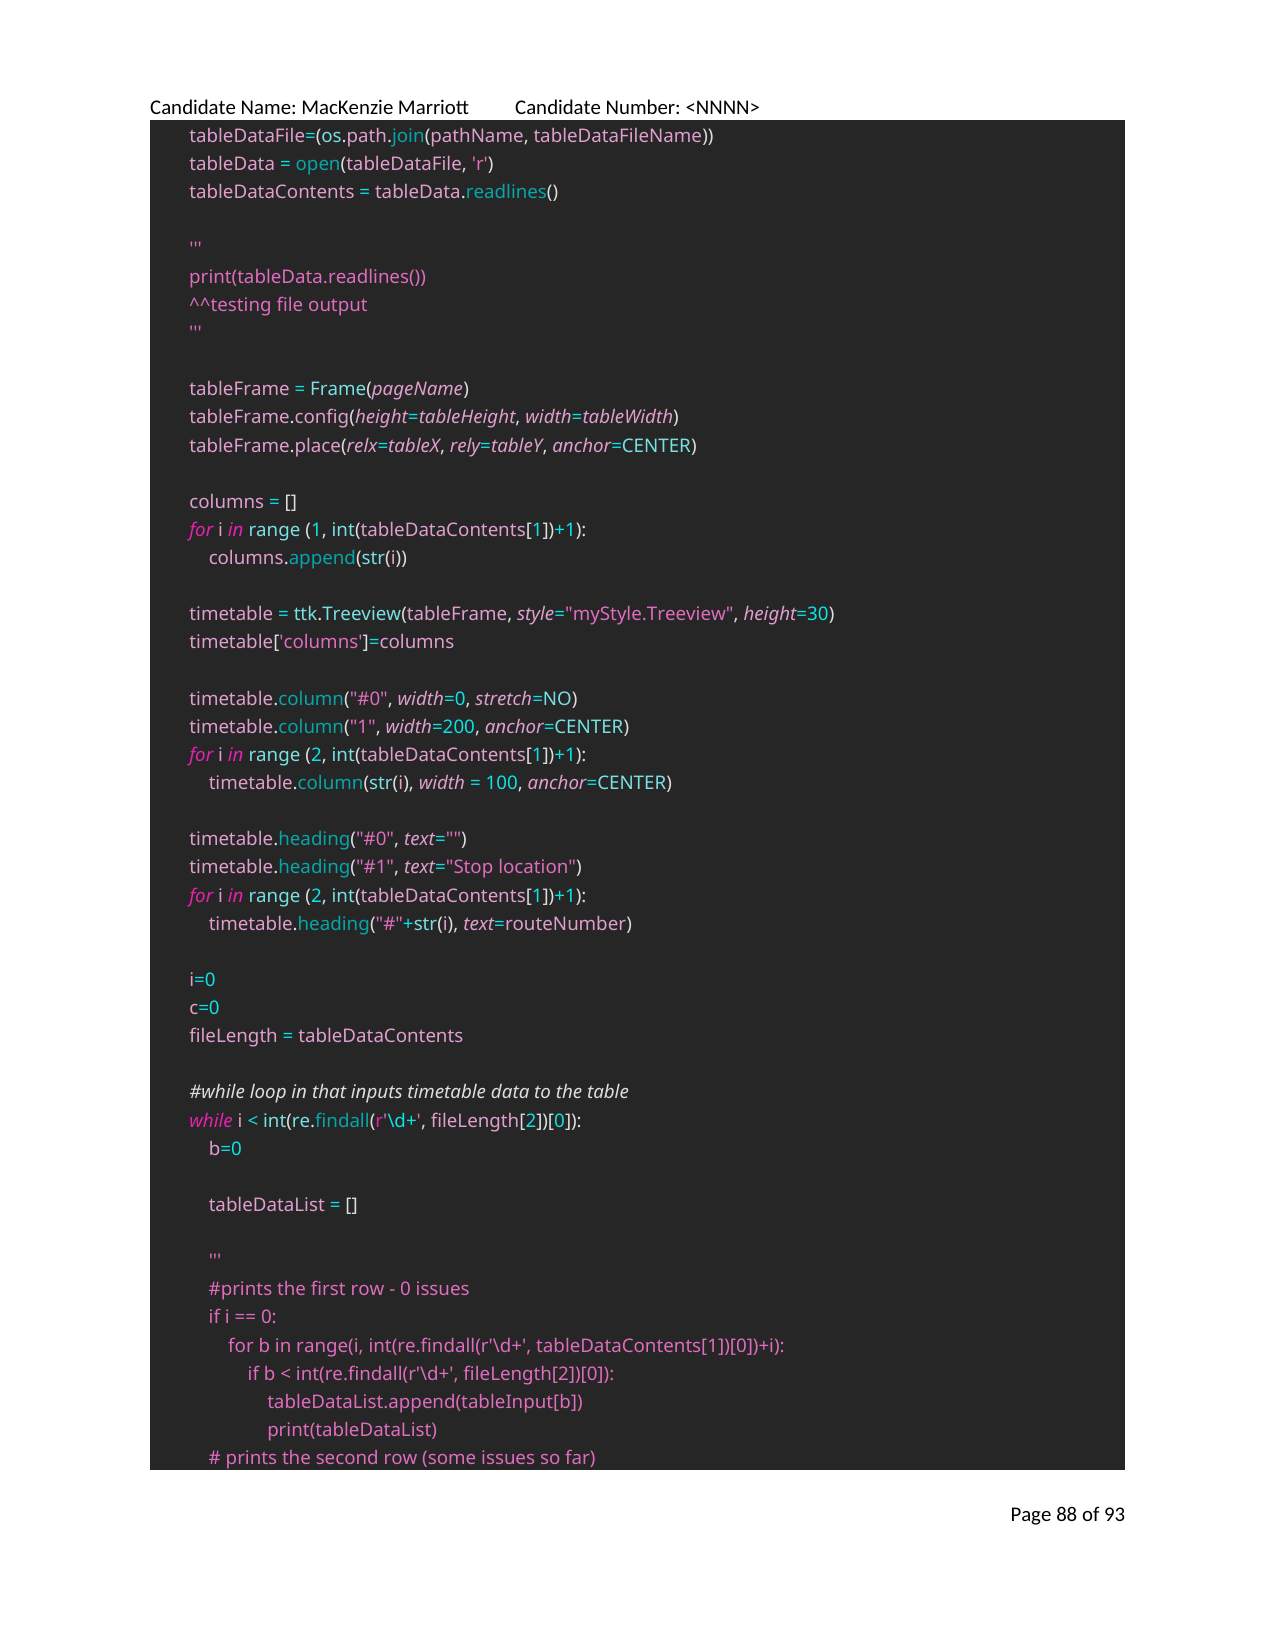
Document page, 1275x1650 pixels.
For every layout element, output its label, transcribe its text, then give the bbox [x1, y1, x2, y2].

text timetable.column(str(i), width = 100, anchor=CENTER) [150, 767, 1125, 795]
text tableFrame = Frame(pageName) [150, 373, 1125, 401]
text timetable.column("#0", width=0, stretch=NO) [150, 682, 1125, 711]
text timetable.heading("#1", text="Stop location") [150, 851, 1125, 879]
text columns = [] [150, 486, 1125, 514]
text print(tableDataList) [150, 1414, 1125, 1442]
text timetable.column("1", width=200, anchor=CENTER) [150, 711, 1125, 739]
text ''' [150, 232, 1125, 261]
text tableFrame.config(height=tableHeight, width=tableWidth) [150, 401, 1125, 429]
text for i in range (2, int(tableDataContents[1])+1): [150, 879, 1125, 907]
text # prints the second row (some issues so far) [150, 1442, 1125, 1470]
text tableDataFile=(os.path.join(pathName, tableDataFileName)) [150, 120, 1125, 148]
text c=0 [150, 992, 1125, 1020]
text ''' [150, 317, 1125, 345]
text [150, 1357, 1125, 1386]
text timetable.heading("#0", text="") [150, 823, 1125, 851]
text for i in range (1, int(tableDataContents[1])+1): [150, 514, 1125, 542]
text timetable.heading("#"+str(i), text=routeNumber) [150, 907, 1125, 936]
text tableDataList.append(tableInput[b]) [150, 1386, 1125, 1414]
text tableDataList = [] [150, 1189, 1125, 1217]
text #while loop in that inputs timetable data to the table [150, 1076, 1125, 1104]
text for i in range (2, int(tableDataContents[1])+1): [150, 739, 1125, 767]
text timetable = ttk.Treeview(tableFrame, style="myStyle.Treeview", height=30) [150, 598, 1125, 626]
text b=0 [150, 1132, 1125, 1161]
text i=0 [150, 964, 1125, 992]
text columns.append(str(i)) [150, 542, 1125, 570]
text ''' [150, 1245, 1125, 1273]
text ^^testing file output [150, 289, 1125, 317]
text tableDataContents = tableData.readlines() [150, 176, 1125, 204]
text #prints the first row - 0 issues [150, 1273, 1125, 1301]
text while i < int(re.findall(r'\d+', fileLength[2])[0]): [150, 1104, 1125, 1132]
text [150, 1329, 1125, 1357]
text if i == 0: [150, 1301, 1125, 1329]
text fileLength = tableDataContents [150, 1020, 1125, 1048]
text tableFrame.place(relx=tableX, rely=tableY, anchor=CENTER) [150, 429, 1125, 457]
text timetable['columns']=columns [150, 626, 1125, 654]
text print(tableData.readlines()) [150, 261, 1125, 289]
text tableData = open(tableDataFile, 'r') [150, 148, 1125, 176]
